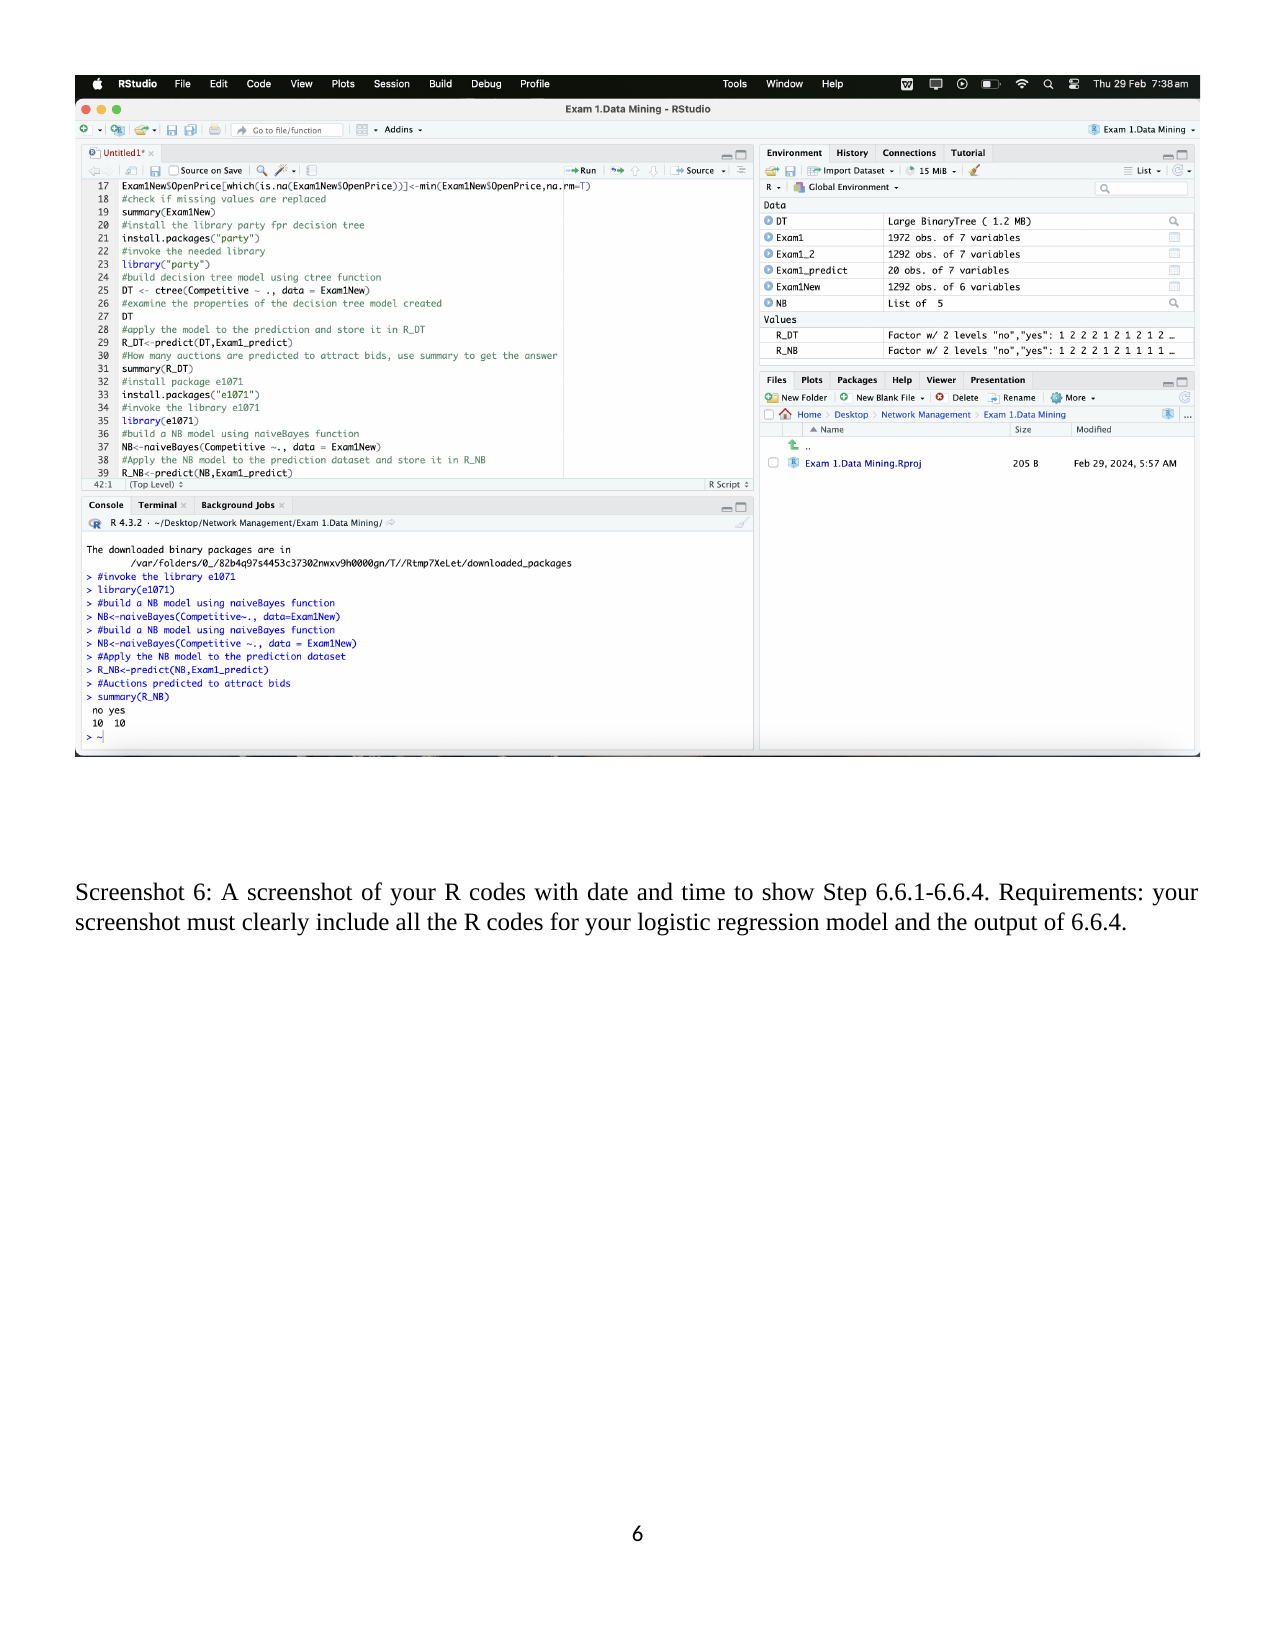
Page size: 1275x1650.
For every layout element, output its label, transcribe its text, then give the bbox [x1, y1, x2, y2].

picture [75, 75, 1200, 757]
text Screenshot 6: A screenshot of your R codes with date and time to show Step 6.6.1-6.6.4. Requirements: your screenshot must clearly include all the R codes for your logistic regression model and the output of 6.6.4. [75, 877, 1200, 935]
